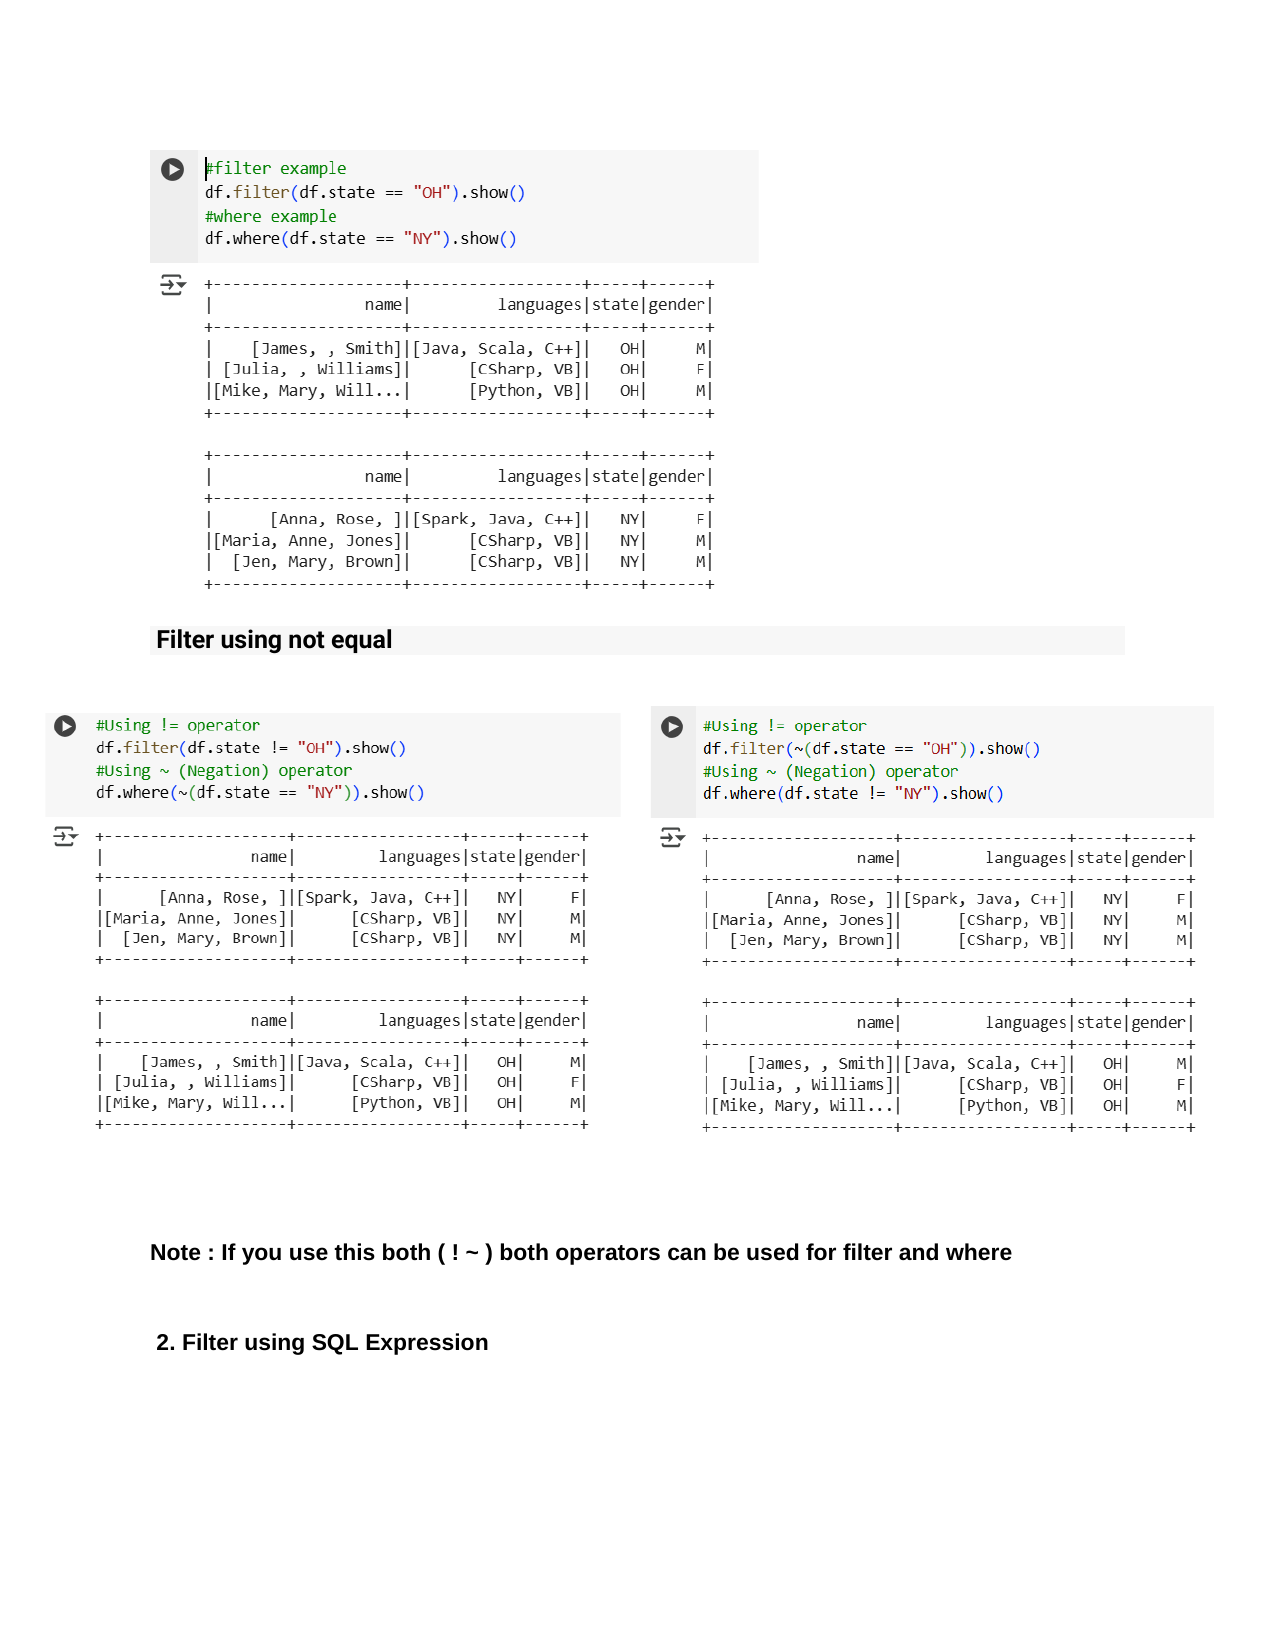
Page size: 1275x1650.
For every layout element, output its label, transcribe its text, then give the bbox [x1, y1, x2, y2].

subtitle Filter using not equal [150, 626, 1125, 655]
picture [650, 706, 1214, 1134]
text 2. Filter using SQL Expression [150, 1329, 1125, 1356]
text Note : If you use this both ( ! ~ ) both operators can be used for filter and where [150, 1239, 1125, 1265]
picture [45, 713, 621, 1134]
picture [150, 150, 759, 598]
